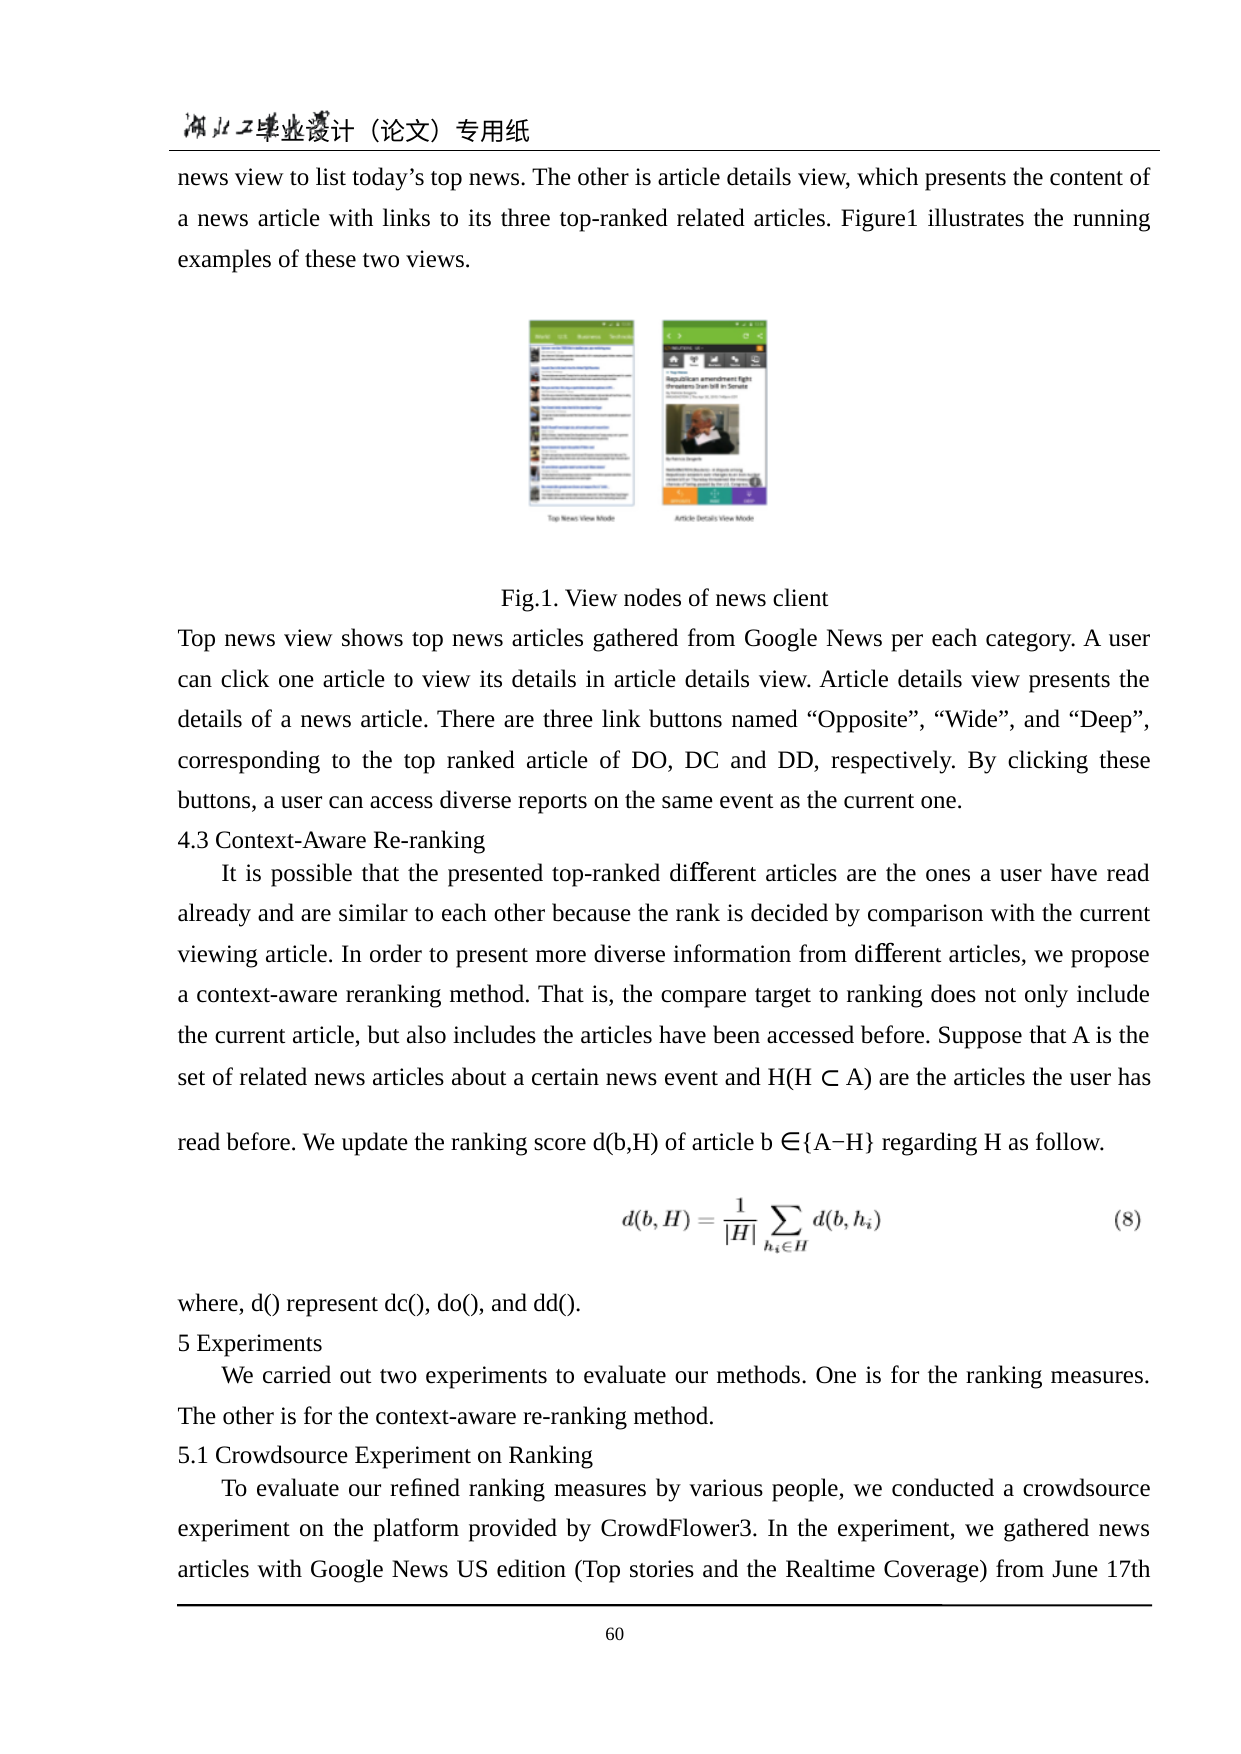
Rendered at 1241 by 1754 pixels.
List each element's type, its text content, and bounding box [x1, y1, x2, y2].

text 4.3 Context-Aware Re-ranking [177, 823, 1152, 856]
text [177, 1471, 1152, 1585]
picture [446, 281, 883, 547]
text where, d() represent dc(), do(), and dd(). [177, 1286, 1152, 1318]
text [177, 161, 1152, 274]
text Fig.1. View nodes of news client [177, 581, 1152, 614]
text 5 Experiments [177, 1326, 1152, 1358]
text We carried out two experiments to evaluate our methods. One is for the ranking measures. The other is for the context-aware re-ranking method. [177, 1358, 1152, 1431]
text It is possible that the presented top-ranked diﬀerent articles are the ones a user have read already and are similar to each other because the rank is decided by comparison with the current viewing article. In order to present more diverse information from diﬀerent articles, we propose a context-aware reranking method. That is, the compare target to ranking does not only include the current article, but also includes the articles have been accessed before. Suppose that A is the set of related news articles about a certain news event and H(H ⊂ A) are the articles the user has read before. We update the ranking score d(b,H) of article b ∈{A−H} regarding H as follow. [177, 856, 1152, 1173]
picture [181, 109, 332, 140]
text 5.1 Crowdsource Experiment on Ranking [177, 1438, 1152, 1471]
text Top news view shows top news articles gathered from Google News per each category. A user can click one article to view its details in article details view. Article details view presents the details of a news article. There are three link buttons named “Opposite”, “Wide”, and “Deep”, corresponding to the top ranked article of DO, DC and DD, respectively. By clicking these buttons, a user can access diverse reports on the same event as the current one. [177, 621, 1152, 816]
picture [587, 1181, 1152, 1259]
